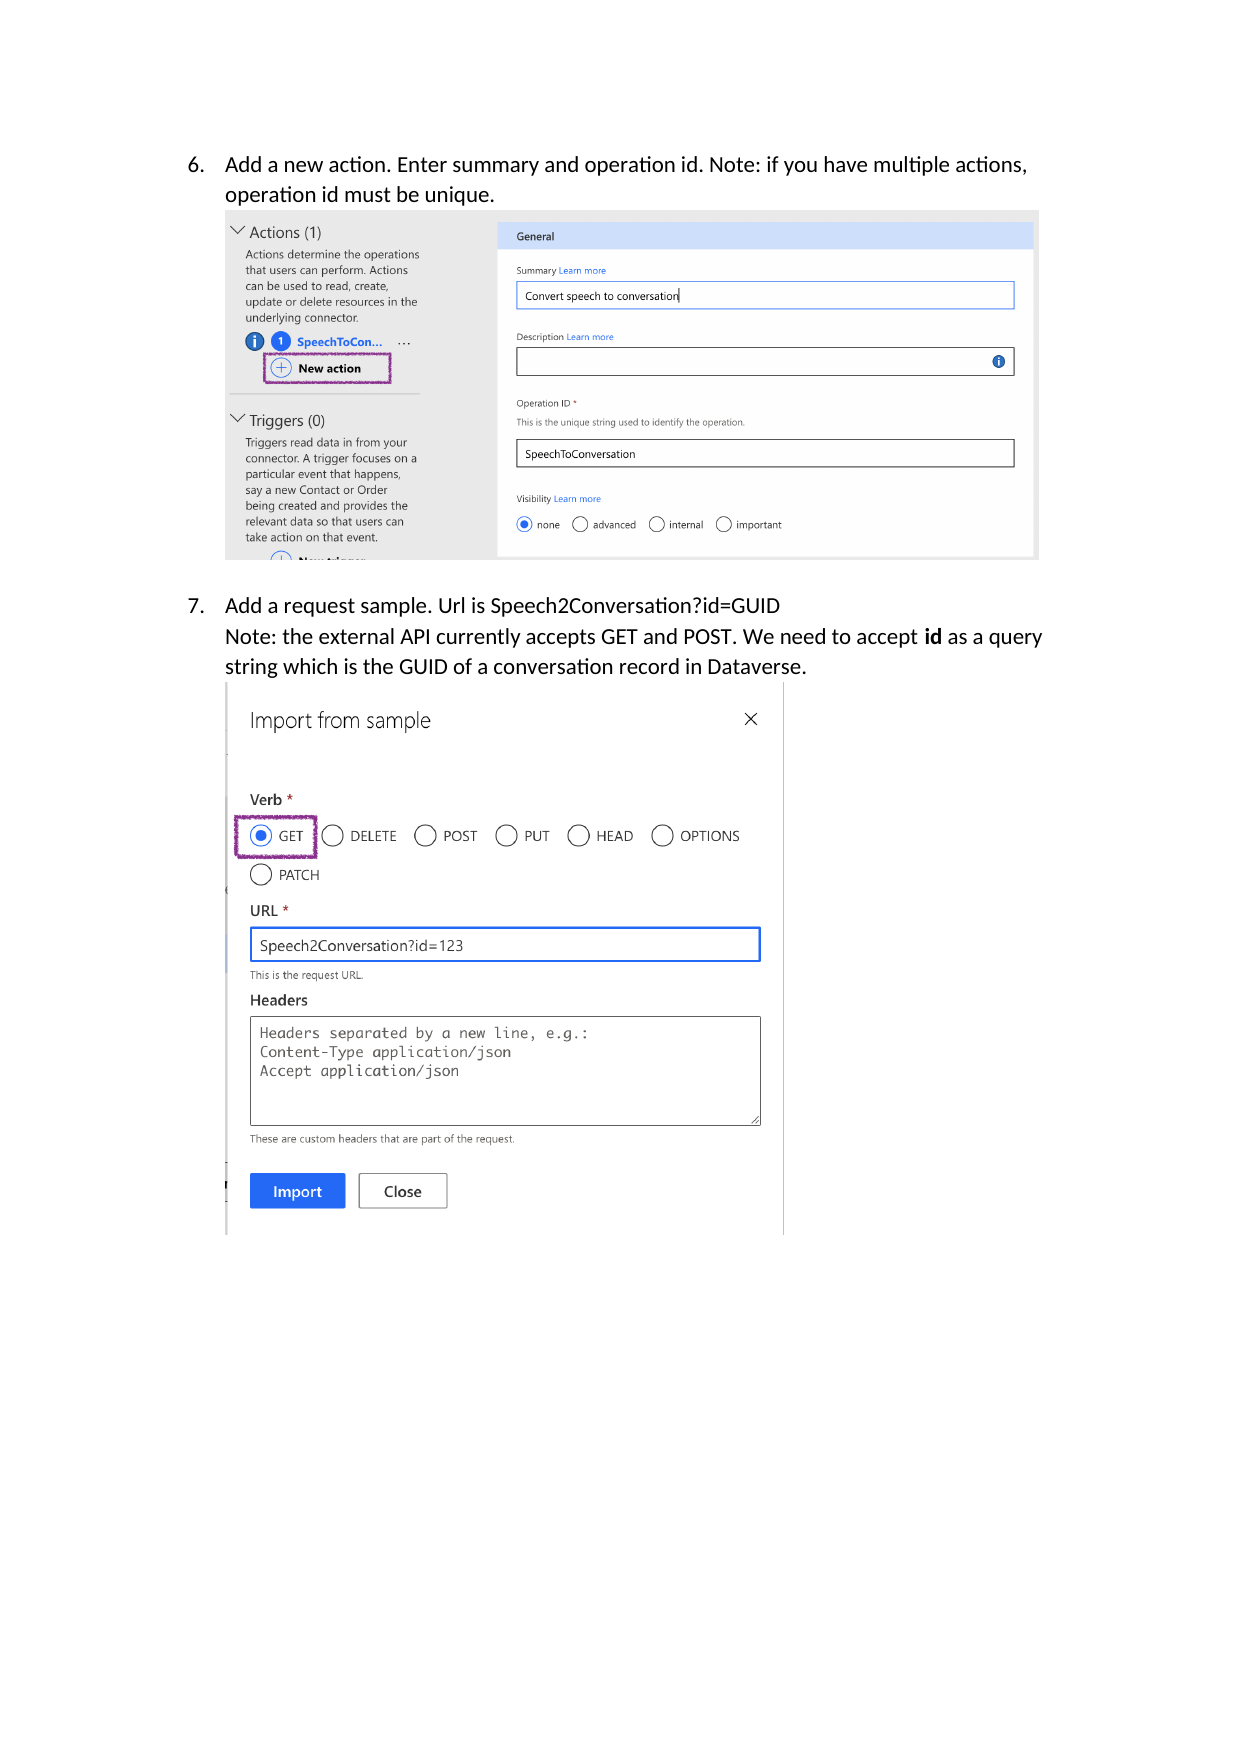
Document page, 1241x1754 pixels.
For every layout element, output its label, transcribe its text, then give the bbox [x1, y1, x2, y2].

picture [225, 682, 784, 1235]
picture [225, 210, 1039, 560]
